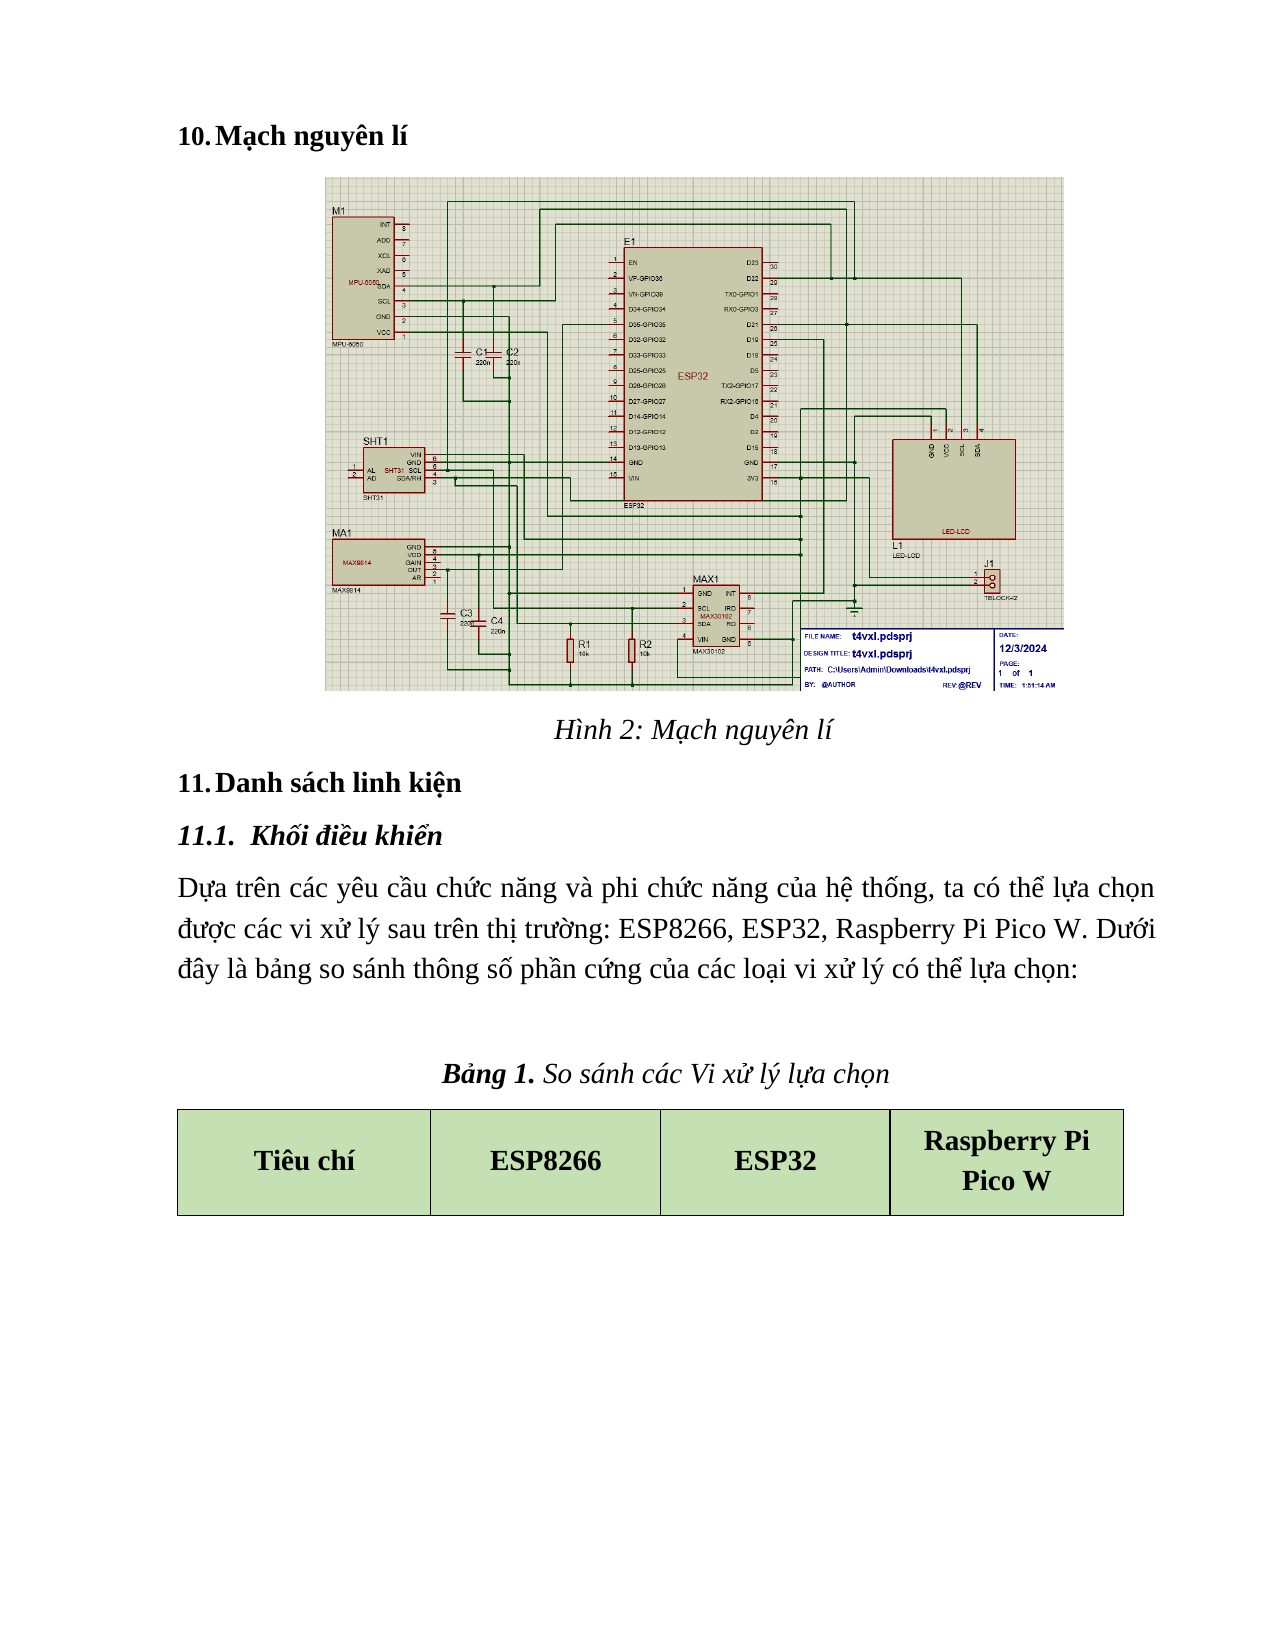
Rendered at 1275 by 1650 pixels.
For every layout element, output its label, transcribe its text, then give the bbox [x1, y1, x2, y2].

text Dựa trên các yêu cầu chức năng và phi chức năng của hệ thống, ta có thể lựa chọn được các vi xử lý sau trên thị trường: ESP8266, ESP32, Raspberry Pi Pico W. Dưới đây là bảng so sánh thông số phần cứng của các loại vi xử lý có thể lựa chọn: [177, 871, 1157, 984]
table_header ESP8266 [431, 1110, 660, 1215]
subtitle Mạch nguyên lí [177, 118, 1157, 152]
picture [325, 177, 1064, 691]
text Bảng 1. So sánh các Vi xử lý lựa chọn [177, 1056, 1157, 1090]
table_header ESP32 [661, 1110, 889, 1215]
table_header Raspberry Pi Pico W [891, 1110, 1123, 1215]
subtitle Khối điều khiển [177, 818, 1157, 851]
table_header Tiêu chí [178, 1110, 430, 1215]
